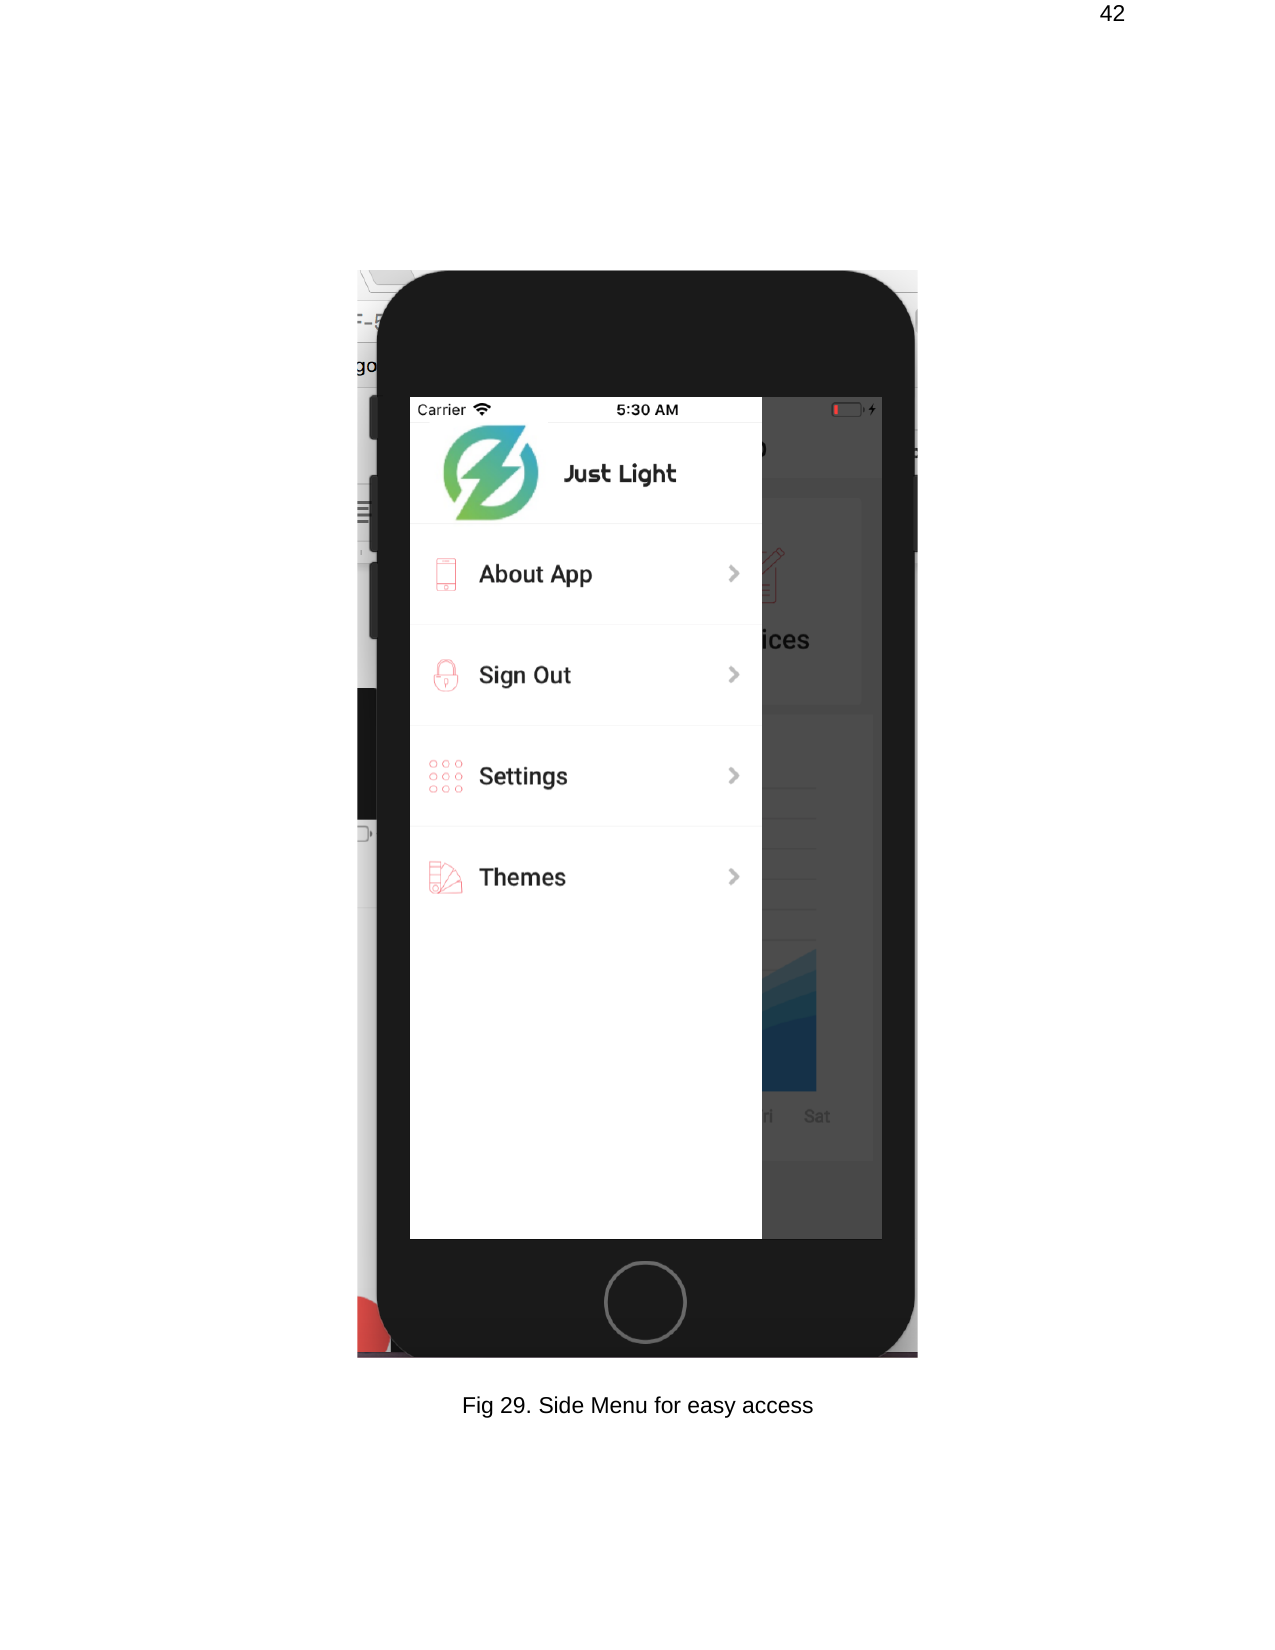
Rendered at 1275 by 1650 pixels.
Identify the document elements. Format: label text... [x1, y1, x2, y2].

text Fig 29. Side Menu for easy access [150, 1392, 1125, 1418]
picture [357, 270, 918, 1358]
